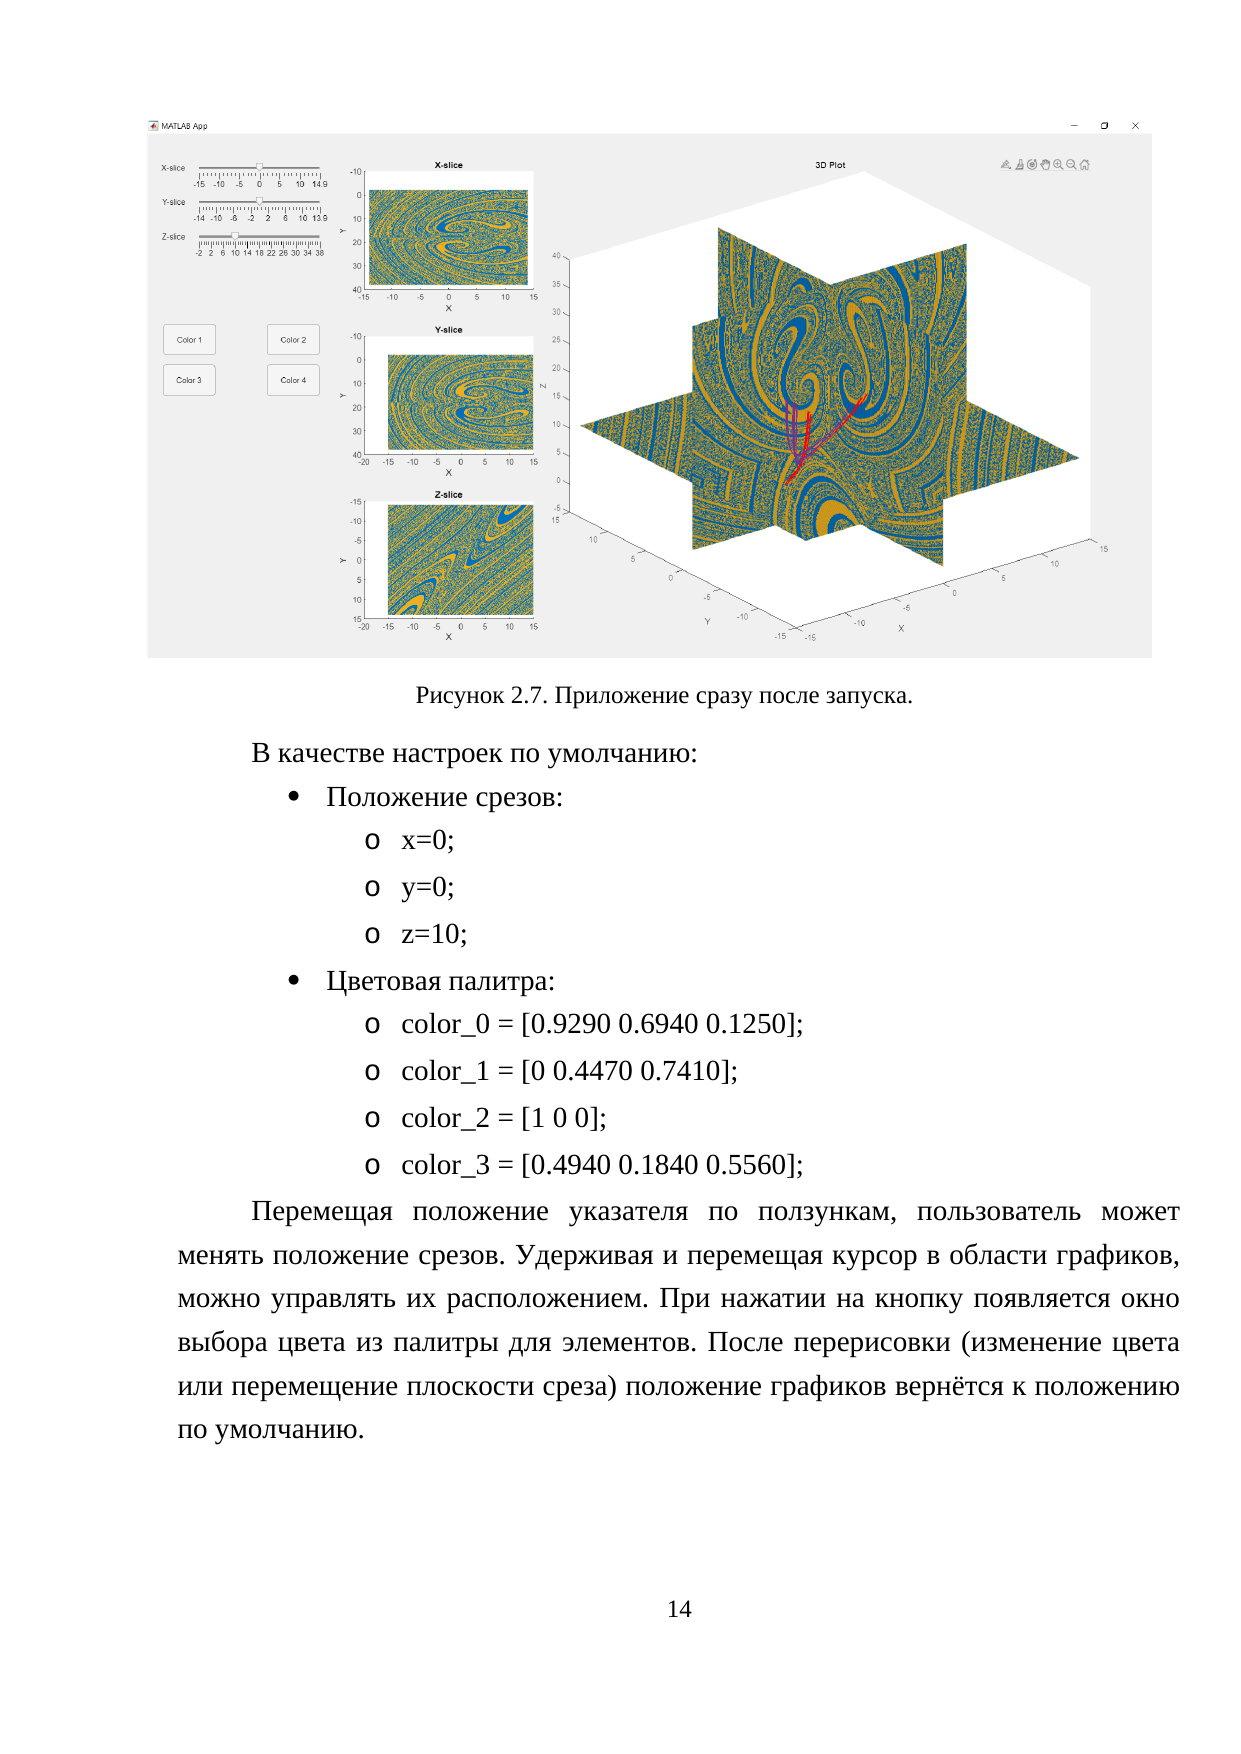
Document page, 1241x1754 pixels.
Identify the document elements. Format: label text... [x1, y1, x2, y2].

list y=0; [363, 869, 1181, 905]
list color_0 = [0.9290 0.6940 0.1250]; [363, 1006, 1181, 1042]
list Положение срезов: [288, 779, 1181, 812]
list color_2 = [1 0 0]; [363, 1100, 1181, 1136]
list color_1 = [0 0.4470 0.7410]; [363, 1053, 1181, 1089]
list color_3 = [0.4940 0.1840 0.5560]; [363, 1147, 1181, 1183]
text Перемещая положение указателя по ползункам, пользователь может менять положение срезов. Удерживая и перемещая курсор в области графиков, можно управлять их расположением. При нажатии на кнопку появляется окно выбора цвета из палитры для элементов. После перерисовки (изменение цвета или перемещение плоскости среза) положение графиков вернётся к положению по умолчанию. [177, 1193, 1181, 1445]
picture [147, 118, 1152, 658]
text В качестве настроек по умолчанию: [177, 735, 1181, 769]
list z=10; [363, 916, 1181, 952]
list x=0; [363, 822, 1181, 858]
list Цветовая палитра: [288, 963, 1181, 996]
